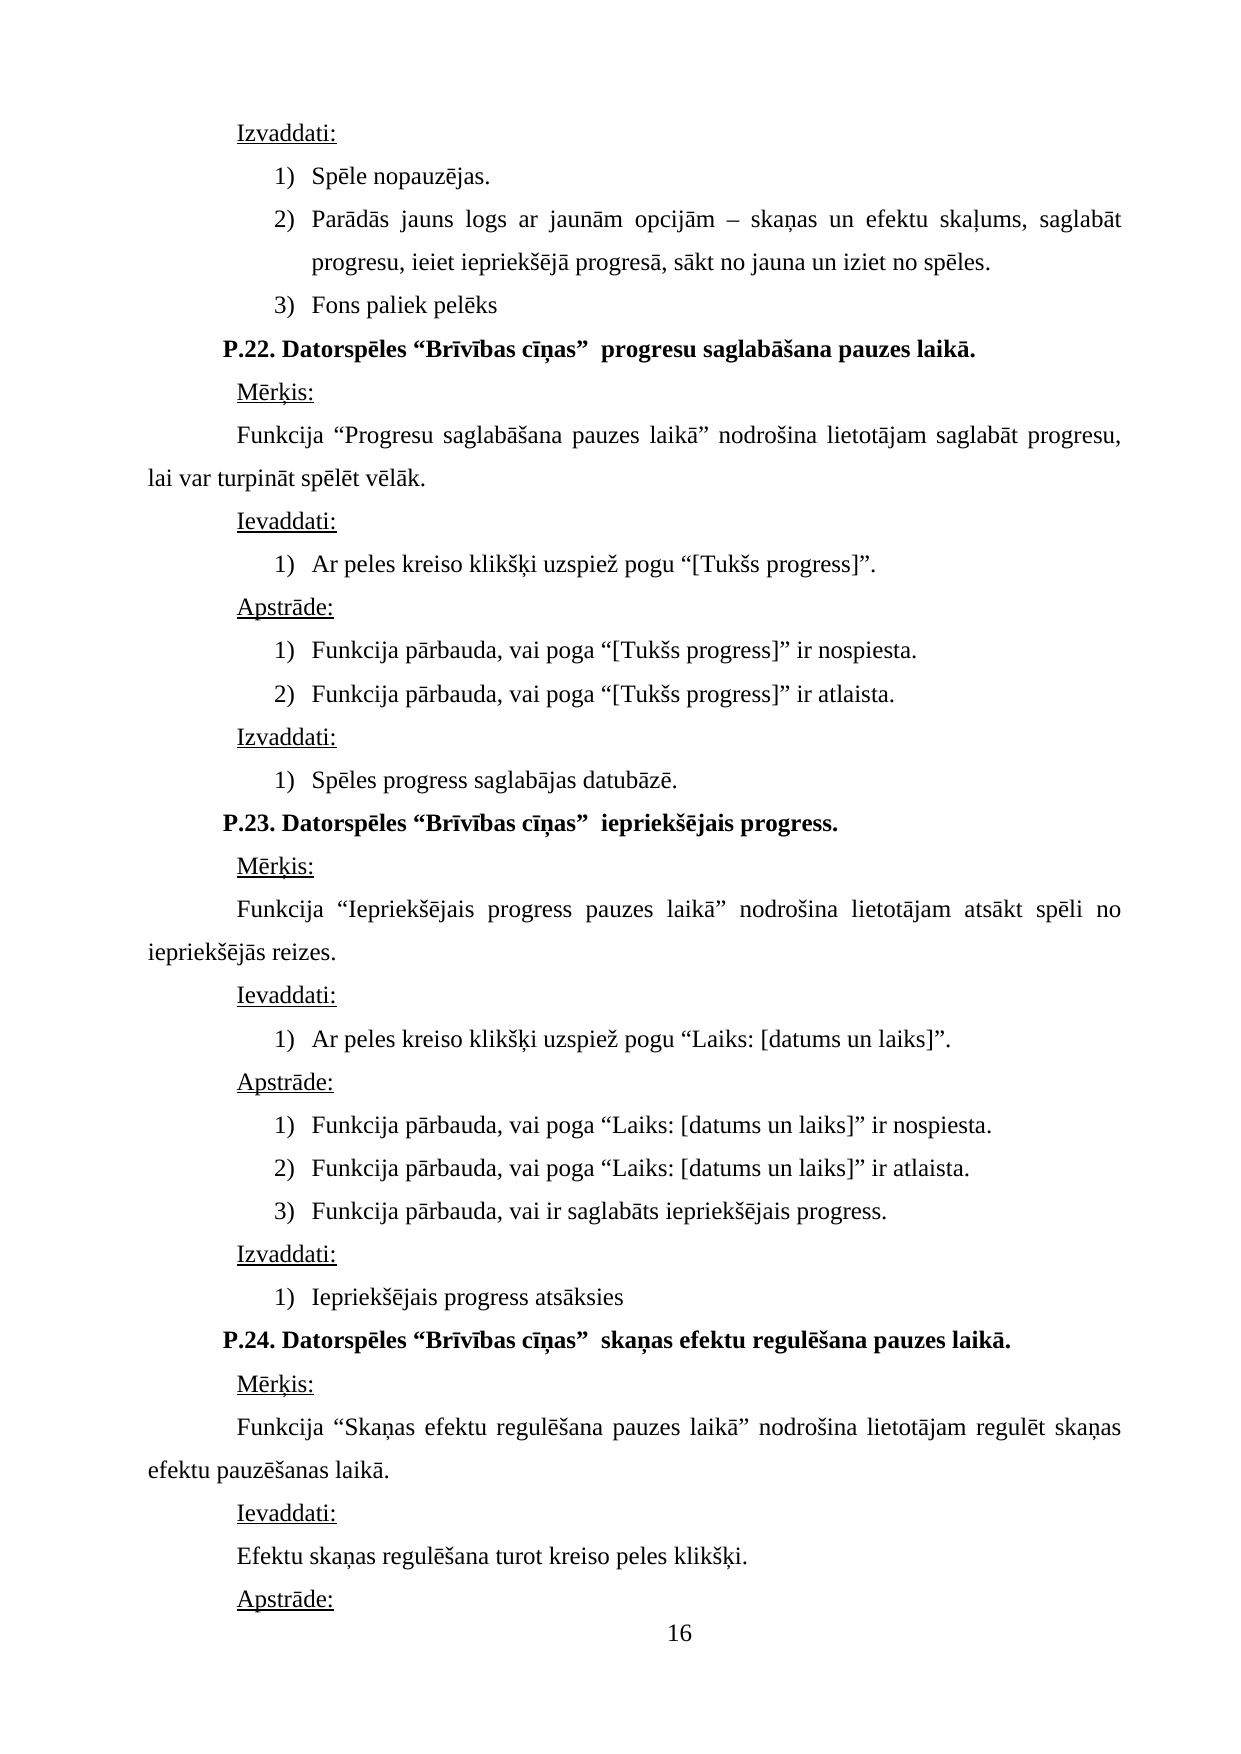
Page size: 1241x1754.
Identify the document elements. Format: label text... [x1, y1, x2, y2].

text Funkcija “Progresu saglabāšana pauzes laikā” nodrošina lietotājam saglabāt progresu, lai var turpināt spēlēt vēlāk. [148, 420, 1122, 492]
text Izvaddati: [148, 118, 1122, 147]
list Spēles progress saglabājas datubāzē. [274, 765, 1122, 794]
text Funkcija “Iepriekšējais progress pauzes laikā” nodrošina lietotājam atsākt spēli no iepriekšējās reizes. [148, 894, 1122, 966]
list Iepriekšējais progress atsāksies [274, 1282, 1122, 1311]
text Ievaddati: [148, 1498, 1122, 1527]
text Izvaddati: [148, 1239, 1122, 1268]
text Mērķis: [148, 851, 1122, 880]
text Mērķis: [148, 377, 1122, 406]
text Efektu skaņas regulēšana turot kreiso peles klikšķi. [148, 1541, 1122, 1570]
text P.22. Datorspēles “Brīvības cīņas” progresu saglabāšana pauzes laikā. [148, 334, 1122, 362]
text Mērķis: [148, 1369, 1122, 1397]
list Funkcija pārbauda, vai ir saglabāts iepriekšējais progress. [274, 1196, 1122, 1225]
list Ar peles kreiso klikšķi uzspiež pogu “[Tukšs progress]”. [274, 549, 1122, 578]
list Fons paliek pelēks [274, 291, 1122, 319]
list Funkcija pārbauda, vai poga “Laiks: [datums un laiks]” ir nospiesta. [274, 1110, 1122, 1139]
text Apstrāde: [148, 592, 1122, 621]
text Apstrāde: [148, 1067, 1122, 1096]
list Parādās jauns logs ar jaunām opcijām – skaņas un efektu skaļums, saglabāt progresu, ieiet iepriekšējā progresā, sākt no jauna un iziet no spēles. [274, 204, 1122, 276]
list Ar peles kreiso klikšķi uzspiež pogu “Laiks: [datums un laiks]”. [274, 1024, 1122, 1052]
list Funkcija pārbauda, vai poga “Laiks: [datums un laiks]” ir atlaista. [274, 1153, 1122, 1182]
text Izvaddati: [148, 722, 1122, 751]
text Apstrāde: [148, 1584, 1122, 1613]
list Funkcija pārbauda, vai poga “[Tukšs progress]” ir nospiesta. [274, 636, 1122, 664]
text P.24. Datorspēles “Brīvības cīņas” skaņas efektu regulēšana pauzes laikā. [148, 1326, 1122, 1354]
text Ievaddati: [148, 981, 1122, 1009]
list Funkcija pārbauda, vai poga “[Tukšs progress]” ir atlaista. [274, 679, 1122, 707]
text P.23. Datorspēles “Brīvības cīņas” iepriekšējais progress. [148, 808, 1122, 837]
list Spēle nopauzējas. [274, 161, 1122, 190]
text Ievaddati: [148, 506, 1122, 535]
text Funkcija “Skaņas efektu regulēšana pauzes laikā” nodrošina lietotājam regulēt skaņas efektu pauzēšanas laikā. [148, 1412, 1122, 1484]
